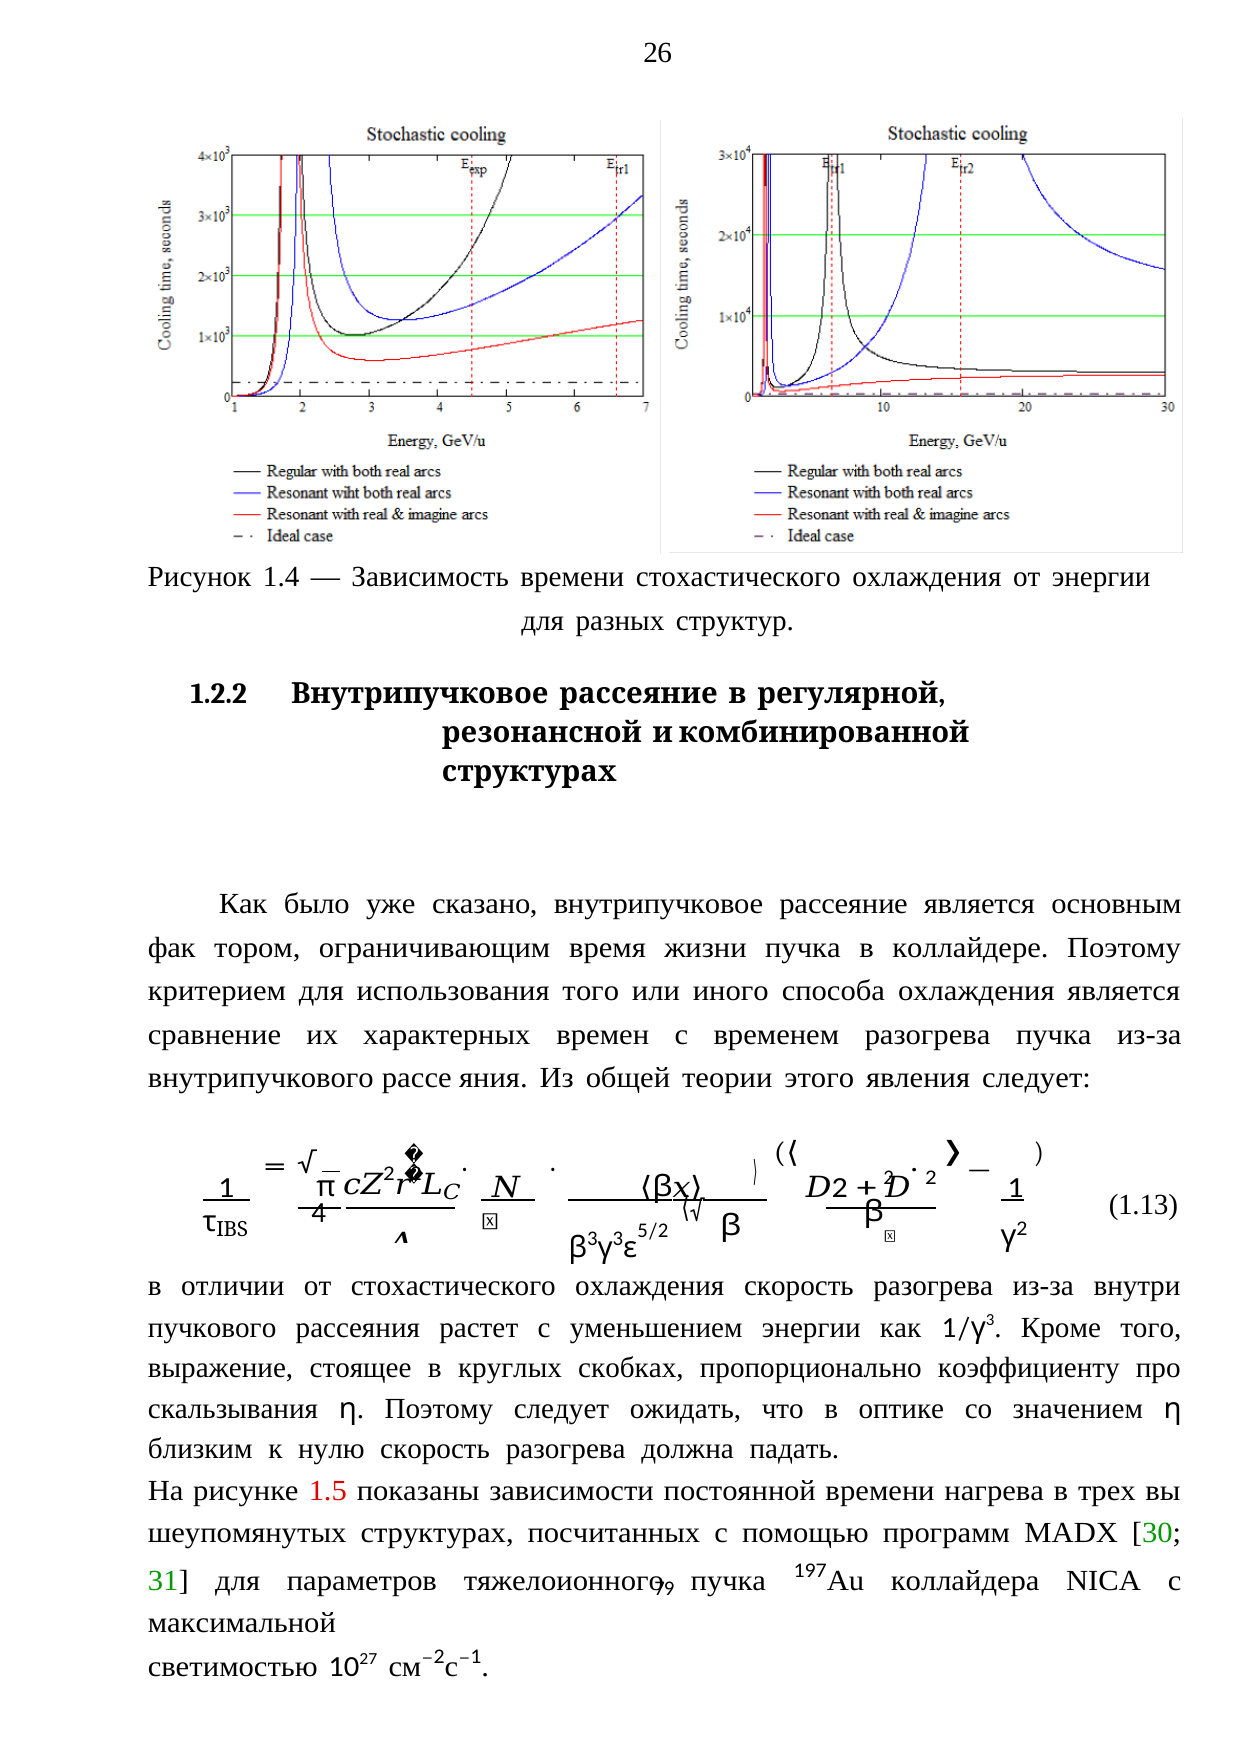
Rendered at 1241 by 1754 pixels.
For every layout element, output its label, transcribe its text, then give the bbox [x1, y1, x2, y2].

picture [157, 120, 662, 554]
text 1 √π 𝑐𝑍2𝑟2𝐿𝐶 𝑁 ⟨β𝑥⟩ (︃⟨ 𝐷2 + 𝐷˙ 2 ⟩ 1 )︃ [202, 1136, 1240, 1208]
picture [668, 118, 1183, 554]
text Рисунок 1.4 — Зависимость времени стохастического охлаждения от энергии для разных структур. [147, 559, 1158, 637]
text светимостью 1027 см−2с−1. [148, 1647, 1240, 1684]
text Как было уже сказано, внутрипучковое рассеяние является основным фак­ тором, ограничивающим время жизни пучка в коллайдере. Поэтому критерием для использования того или иного способа охлаждения является сравнение их характерных времен с временем разогрева пучка из-за внутрипучкового рассе­ яния. Из общей теории этого явления следует: [148, 886, 1181, 1094]
subtitle Внутрипучковое рассеяние в регулярной, резонансной и комбинированной структурах [190, 678, 1139, 789]
text в отличии от стохастического охлаждения скорость разогрева из-за внутри­ пучкового рассеяния растет с уменьшением энергии как 1/γ3. Кроме того, выражение, стоящее в круглых скобках, пропорционально коэффициенту про­ скальзывания η. Поэтому следует ожидать, что в оптике со значением η близким к нулю скорость разогрева должна падать. [148, 1268, 1182, 1464]
text На рисунке 1.5 показаны зависимости постоянной времени нагрева в трех вы­ шеупомянутых структурах, посчитанных с помощью программ MADX [30; 31] для параметров тяжелоионного пучка 197Au коллайдера NICA c максимальной [148, 1473, 1181, 1639]
